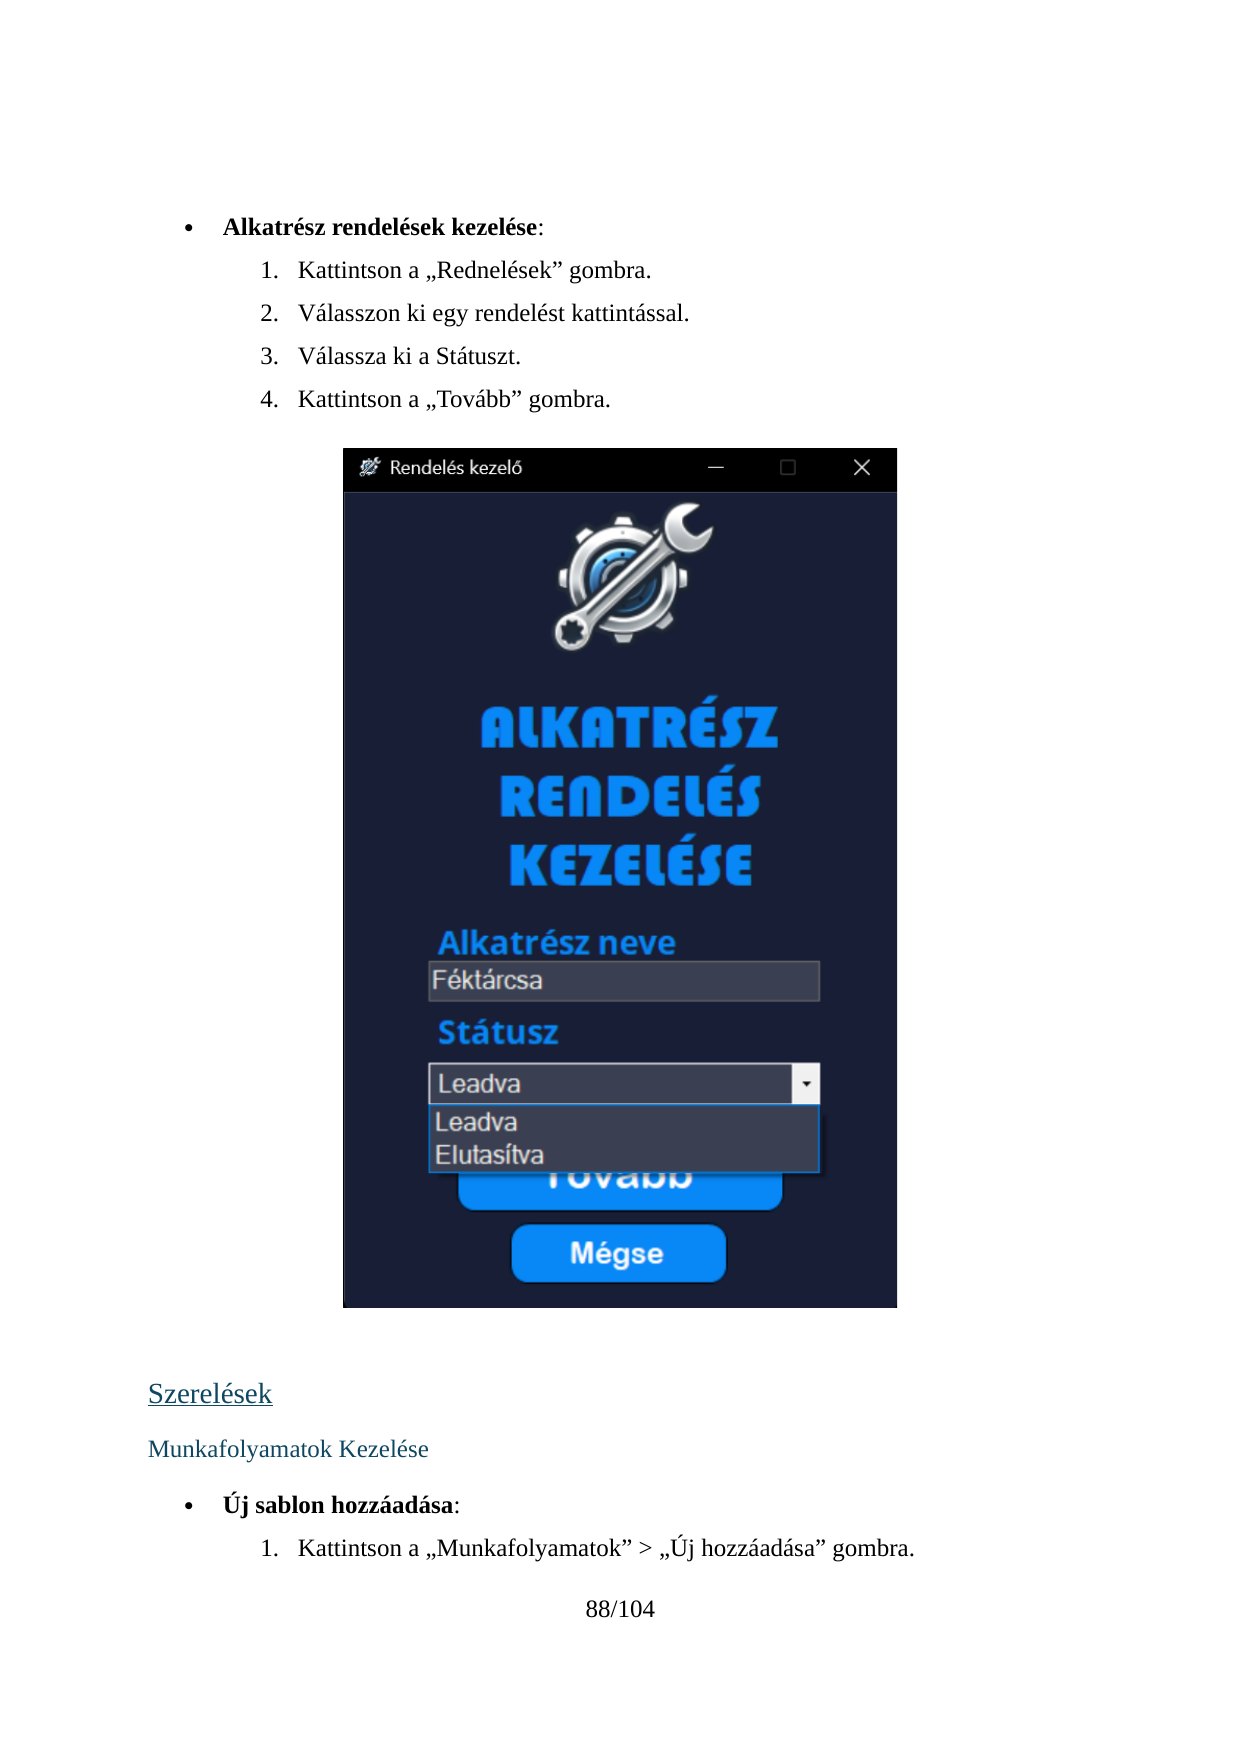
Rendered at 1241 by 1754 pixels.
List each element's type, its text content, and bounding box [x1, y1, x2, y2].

list Kattintson a „Rednelések” gombra. [260, 255, 1092, 283]
picture [343, 448, 898, 1308]
list Új sablon hozzáadása: [185, 1490, 1092, 1519]
list Kattintson a „Tovább” gombra. [260, 384, 1092, 413]
list Kattintson a „Munkafolyamatok” > „Új hozzáadása” gombra. [260, 1533, 1092, 1562]
list Válassza ki a Státuszt. [260, 341, 1092, 370]
list Alkatrész rendelések kezelése: [185, 212, 1092, 240]
list Válasszon ki egy rendelést kattintással. [260, 298, 1092, 327]
subtitle Munkafolyamatok Kezelése [148, 1434, 1092, 1463]
